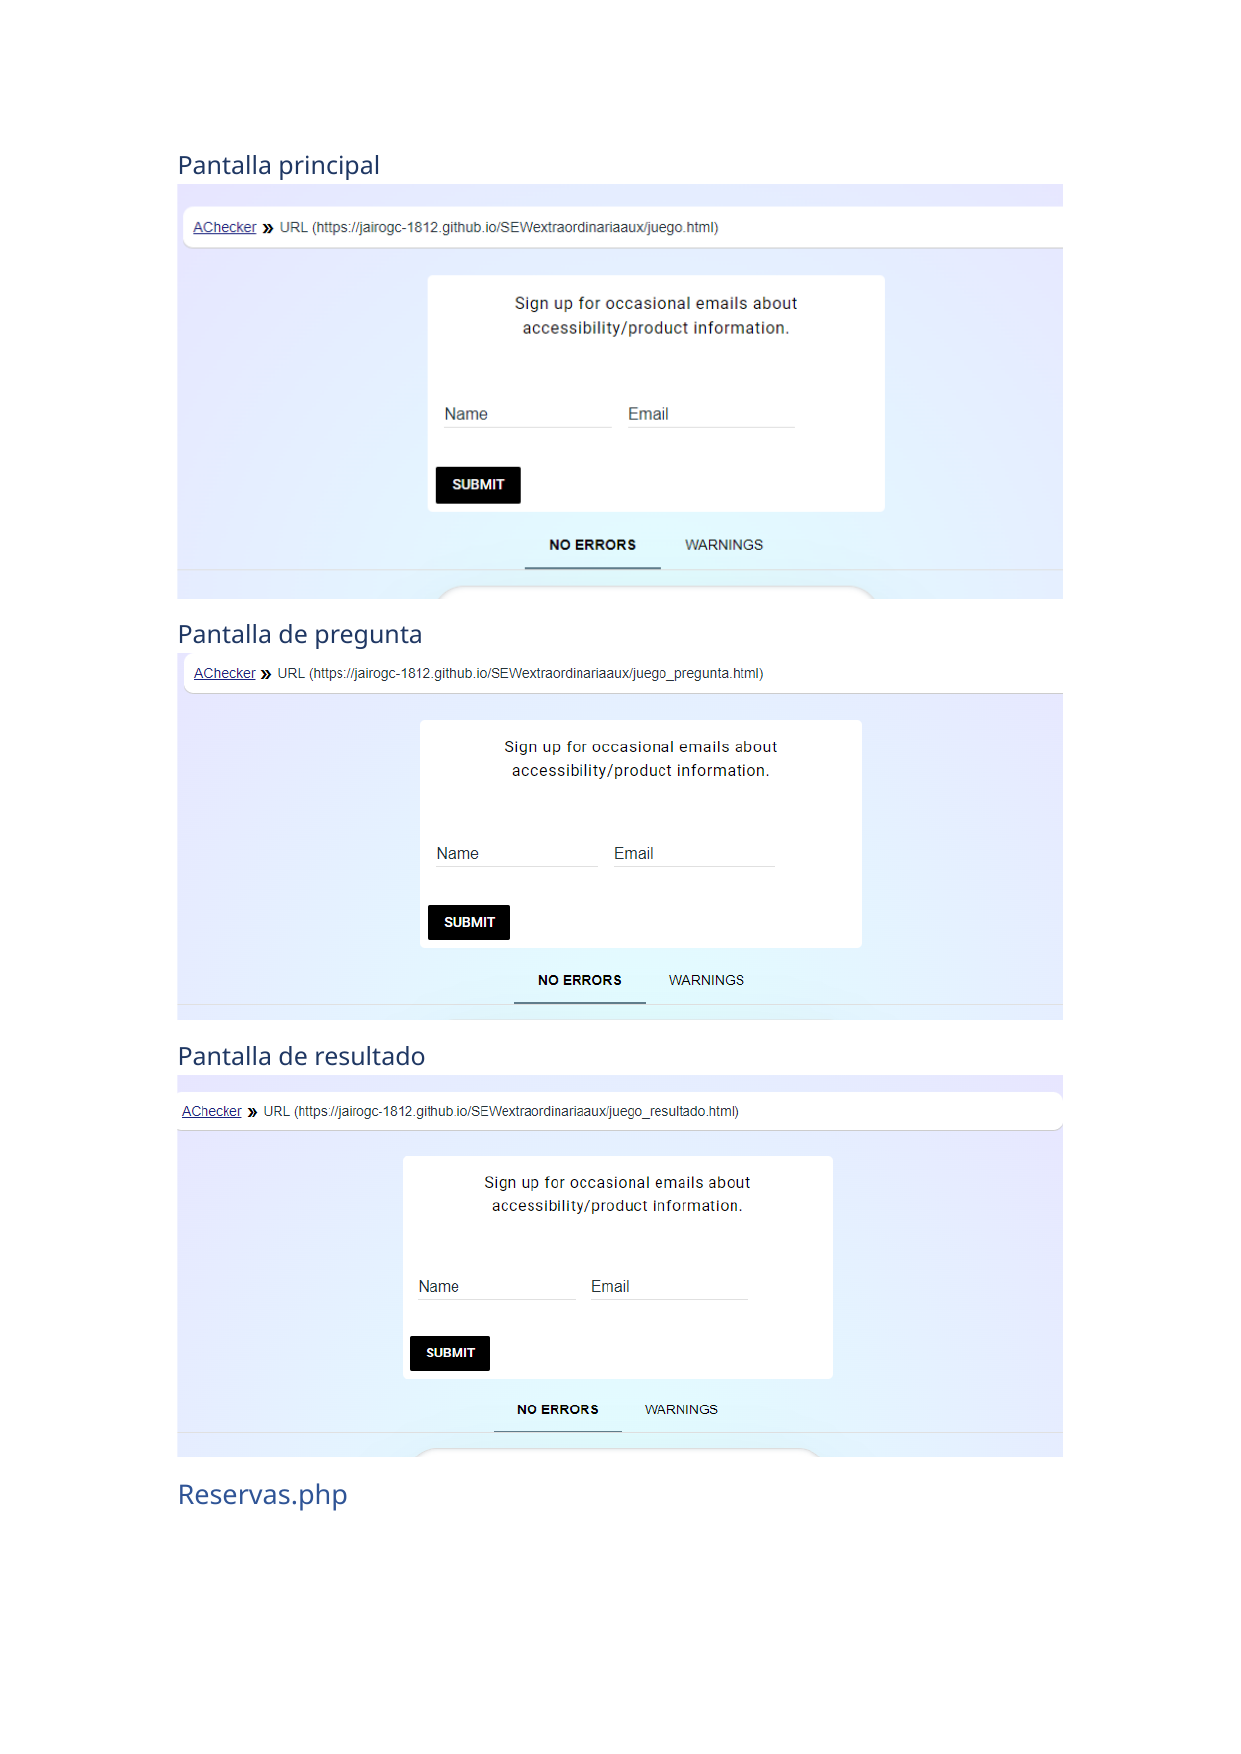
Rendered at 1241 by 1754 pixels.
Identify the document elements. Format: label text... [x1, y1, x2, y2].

subtitle Pantalla de pregunta [177, 617, 1063, 651]
picture [177, 653, 1063, 1020]
subtitle Pantalla de resultado [177, 1038, 1063, 1073]
subtitle Reservas.php [177, 1476, 1063, 1512]
subtitle Pantalla principal [177, 148, 1063, 182]
picture [177, 1075, 1063, 1457]
picture [177, 184, 1063, 599]
